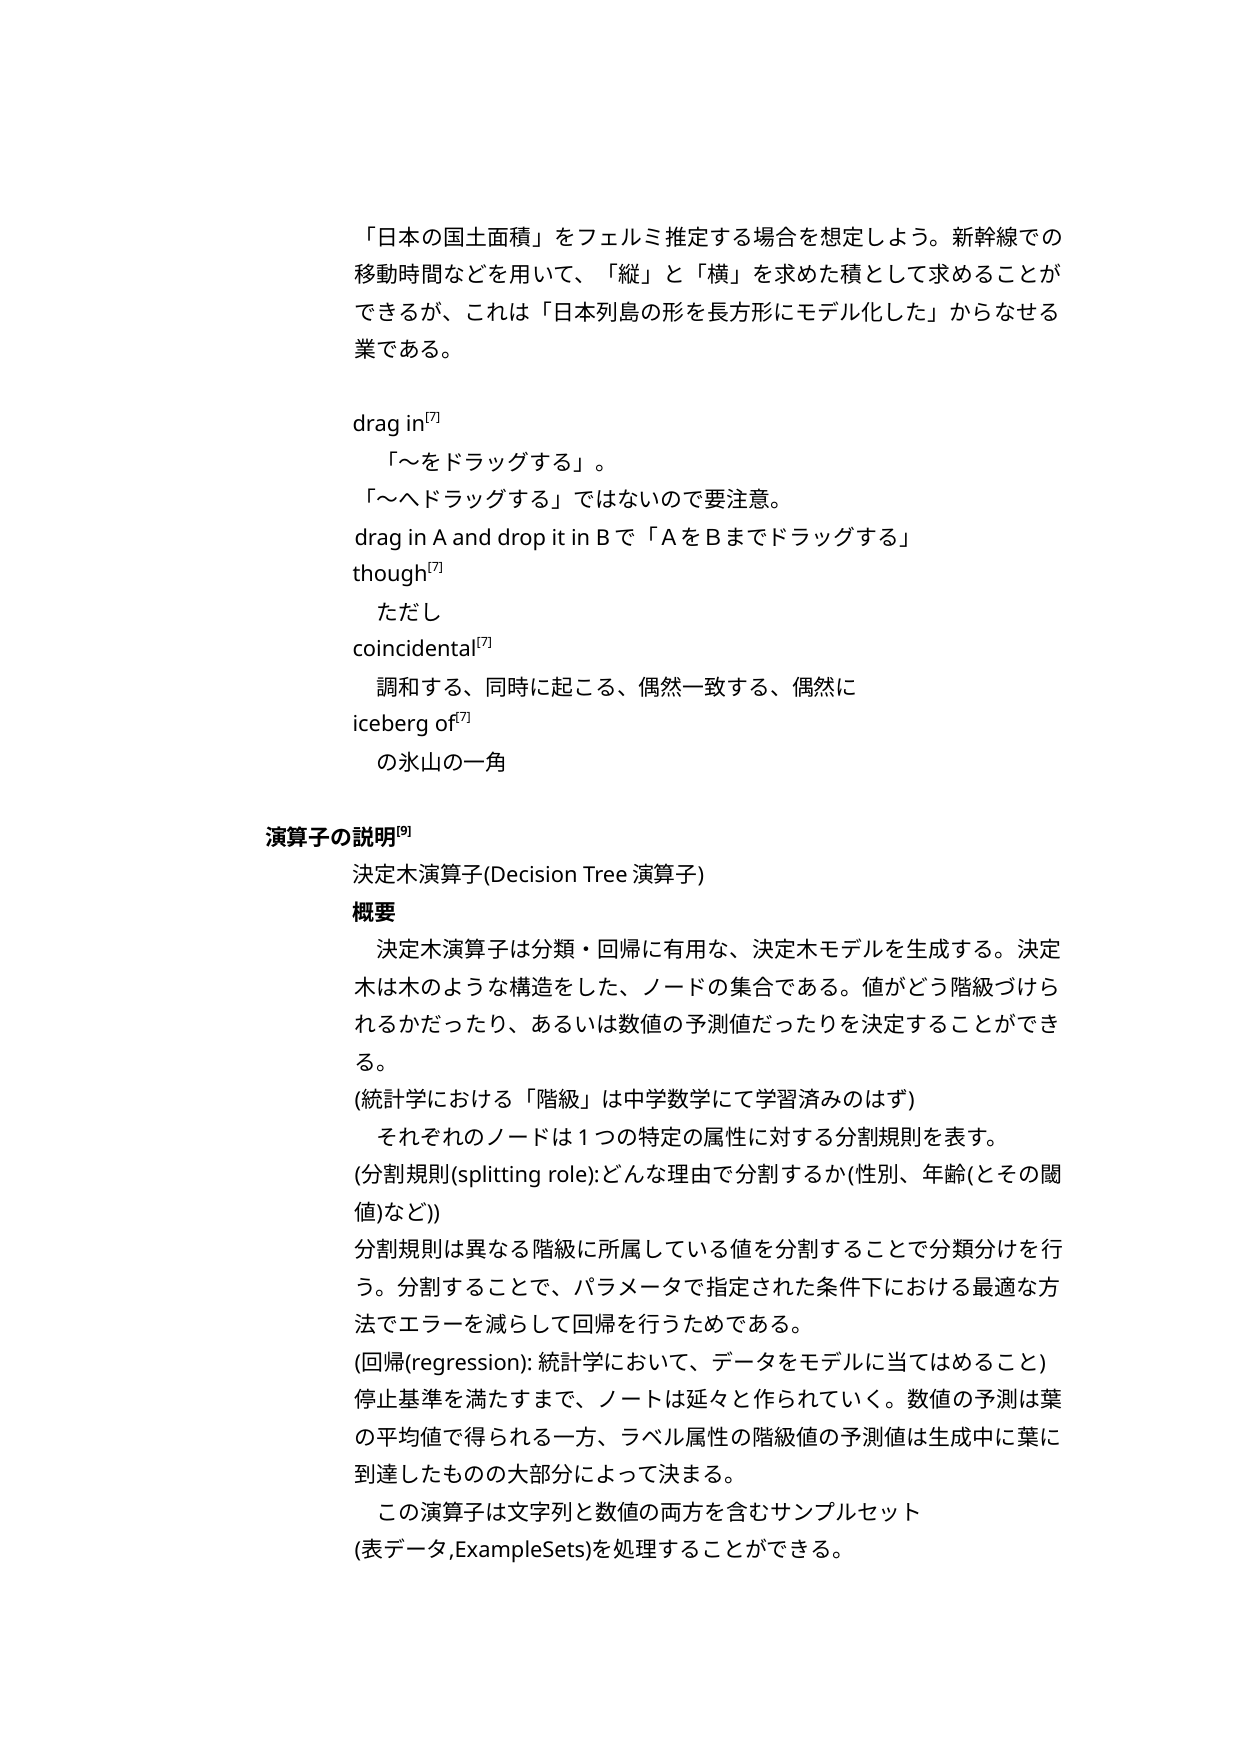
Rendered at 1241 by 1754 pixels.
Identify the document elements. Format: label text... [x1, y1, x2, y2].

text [354, 217, 1063, 367]
subtitle 概要 [352, 892, 1063, 929]
subtitle 演算子の説明[9] [265, 817, 1063, 854]
subtitle 決定木演算子(Decision Tree演算子) [352, 854, 1063, 892]
text の氷山の一角 [354, 742, 1063, 779]
text この演算子は文字列と数値の両方を含むサンプルセット (表データ,ExampleSets)を処理することができる。 [354, 1492, 1063, 1567]
text 「～をドラッグする」。 「～へドラッグする」ではないので要注意。 drag in A and drop it in Bで「ＡをＢまでドラッグする」 [354, 442, 1063, 554]
text それぞれのノードは1つの特定の属性に対する分割規則を表す。 (分割規則(splitting role):どんな理由で分割するか(性別、年齢(とその閾値)など)) 分割規則は異なる階級に所属している値を分割することで分類分けを行う。分割することで、パラメータで指定された条件下における最適な方法でエラーを減らして回帰を行うためである。 (回帰(regression): 統計学において、データをモデルに当てはめること) 停止基準を満たすまで、ノートは延々と作られていく。数値の予測は葉の平均値で得られる一方、ラベル属性の階級値の予測値は生成中に葉に到達したものの大部分によって決まる。 [354, 1117, 1063, 1492]
subtitle iceberg of[7] [352, 704, 1063, 742]
text ただし [354, 592, 1063, 629]
subtitle coincidental[7] [352, 629, 1063, 667]
text 決定木演算子は分類・回帰に有用な、決定木モデルを生成する。決定木は木のような構造をした、ノードの集合である。値がどう階級づけられるかだったり、あるいは数値の予測値だったりを決定することができる。 (統計学における「階級」は中学数学にて学習済みのはず) [354, 929, 1063, 1117]
subtitle though[7] [352, 554, 1063, 592]
text 調和する、同時に起こる、偶然一致する、偶然に [354, 667, 1063, 704]
subtitle drag in[7] [352, 404, 1063, 442]
